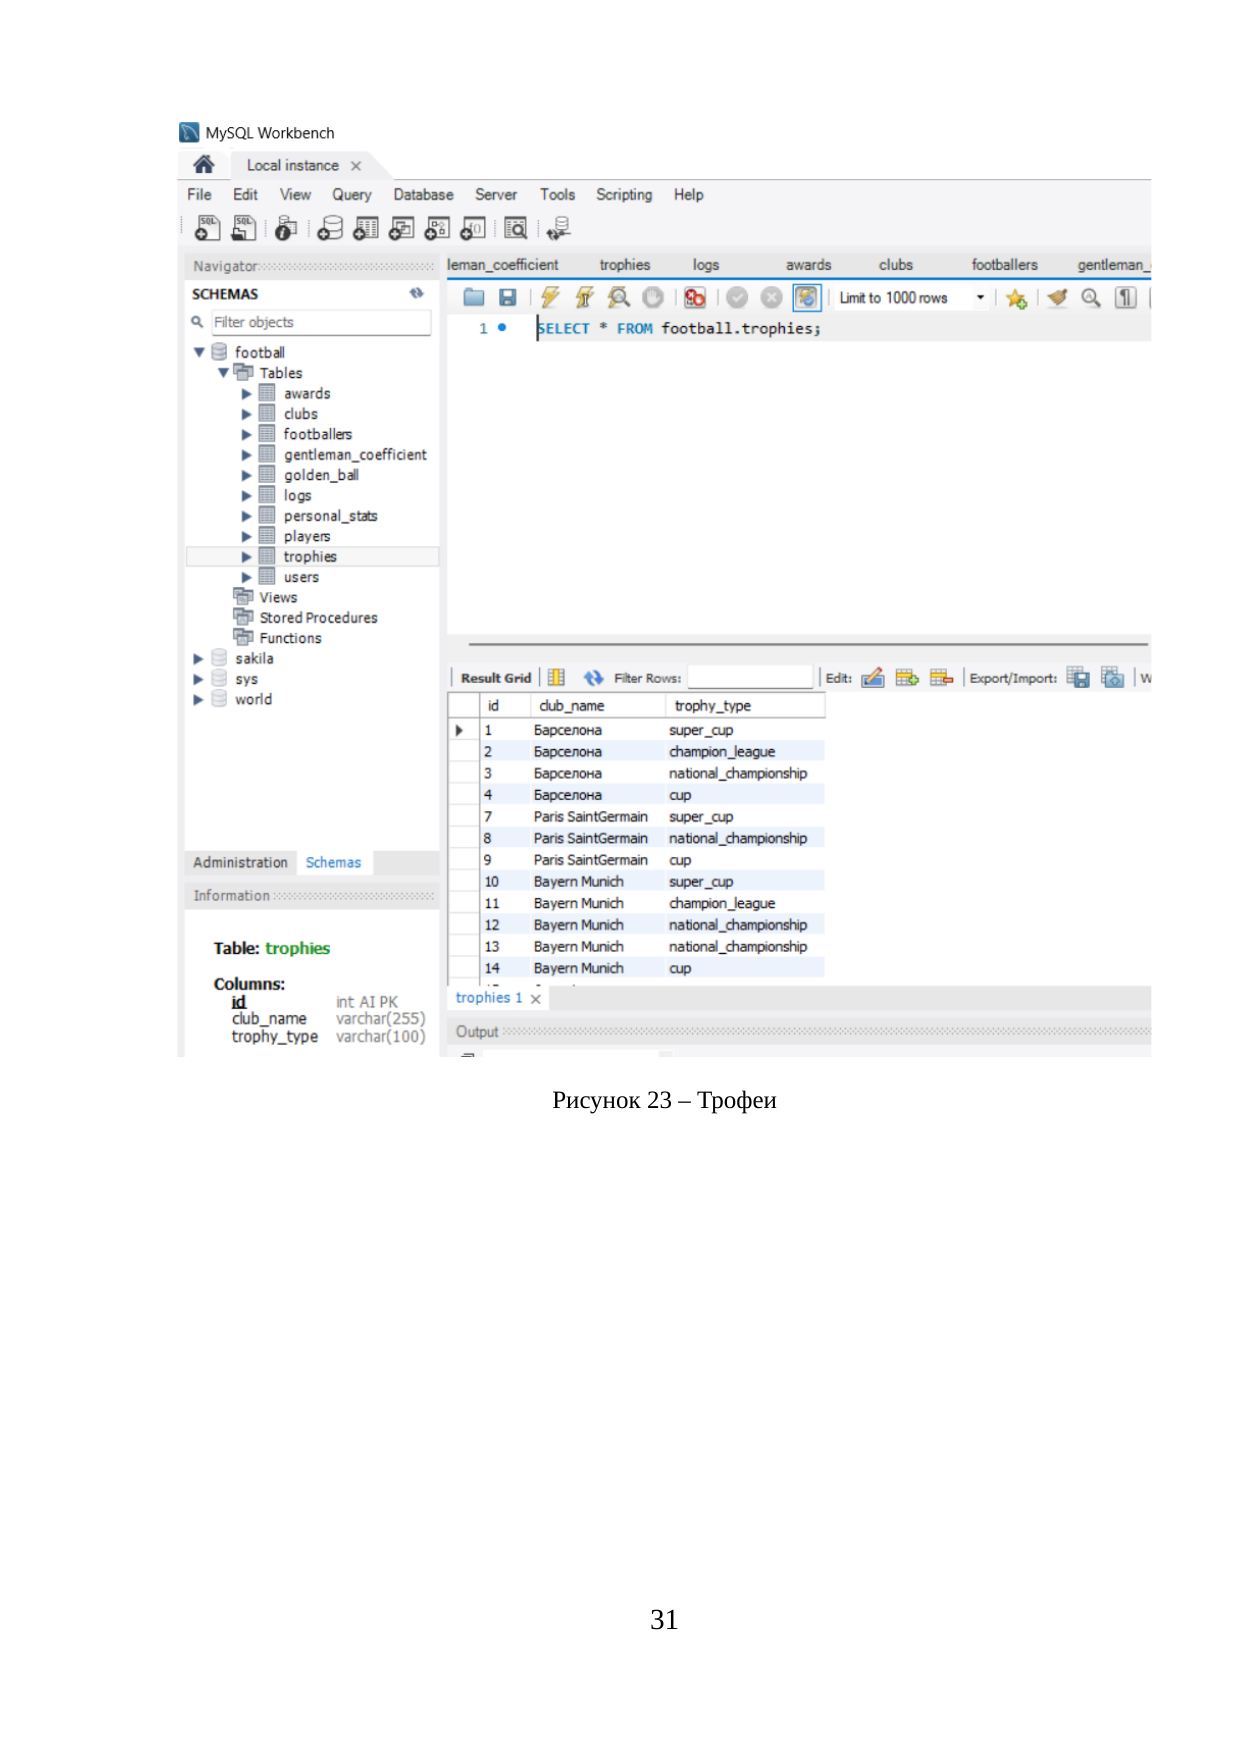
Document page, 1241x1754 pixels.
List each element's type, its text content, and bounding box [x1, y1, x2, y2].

picture [177, 118, 1152, 1057]
text Рисунок 23 – Трофеи [177, 1086, 1152, 1114]
